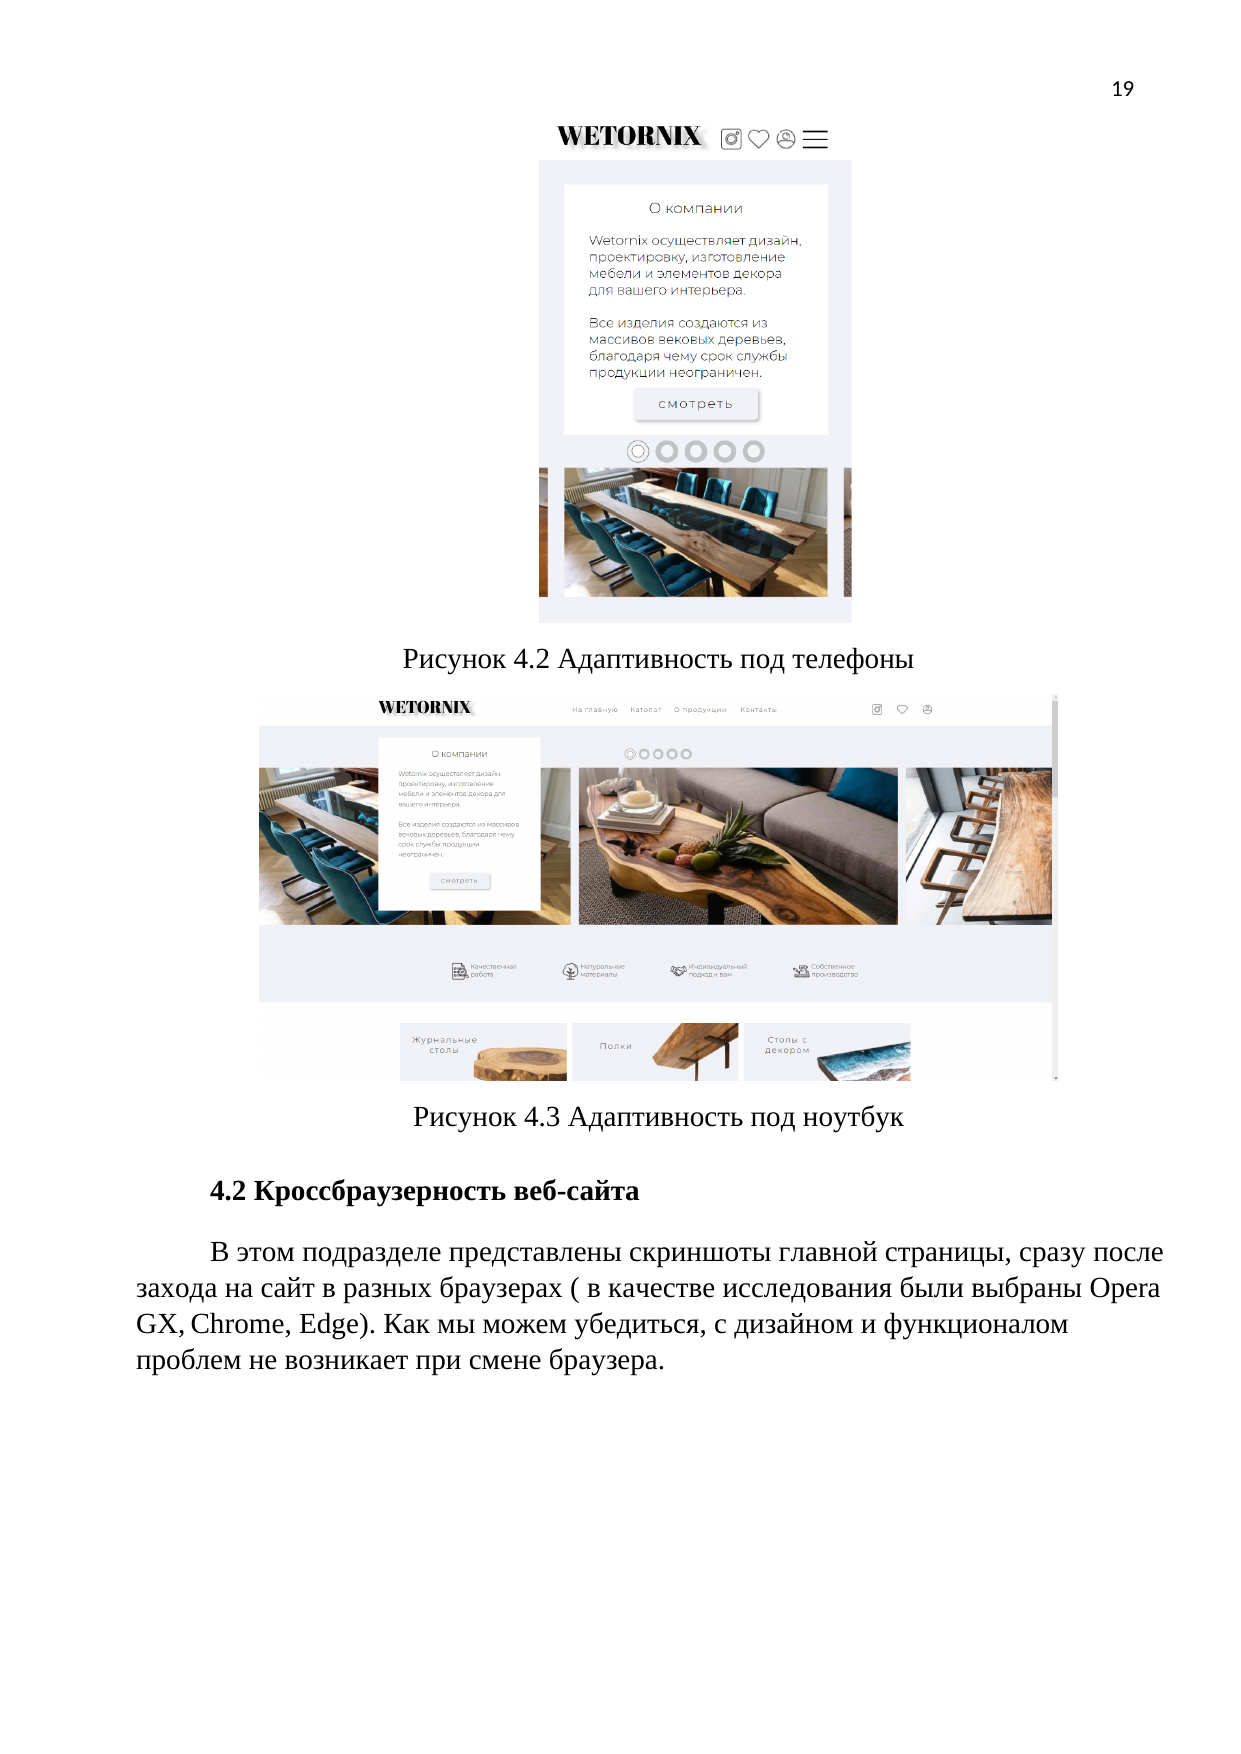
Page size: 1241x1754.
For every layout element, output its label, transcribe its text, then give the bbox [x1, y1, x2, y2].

text Рисунок 4.3 Адаптивность под ноутбук [136, 1099, 1181, 1133]
picture [259, 694, 1058, 1081]
text Рисунок 4.2 Адаптивность под телефоны [136, 642, 1181, 675]
picture [539, 118, 852, 623]
subtitle 4.2 Кроссбраузерность веб-сайта [210, 1173, 1181, 1206]
text В этом подразделе представлены скриншоты главной страницы, сразу после захода на сайт в разных браузерах ( в качестве исследования были выбраны Opera GX, Chrome, Edge). Как мы можем убедиться, с дизайном и функционалом проблем не возникает при смене браузера. [136, 1234, 1181, 1376]
